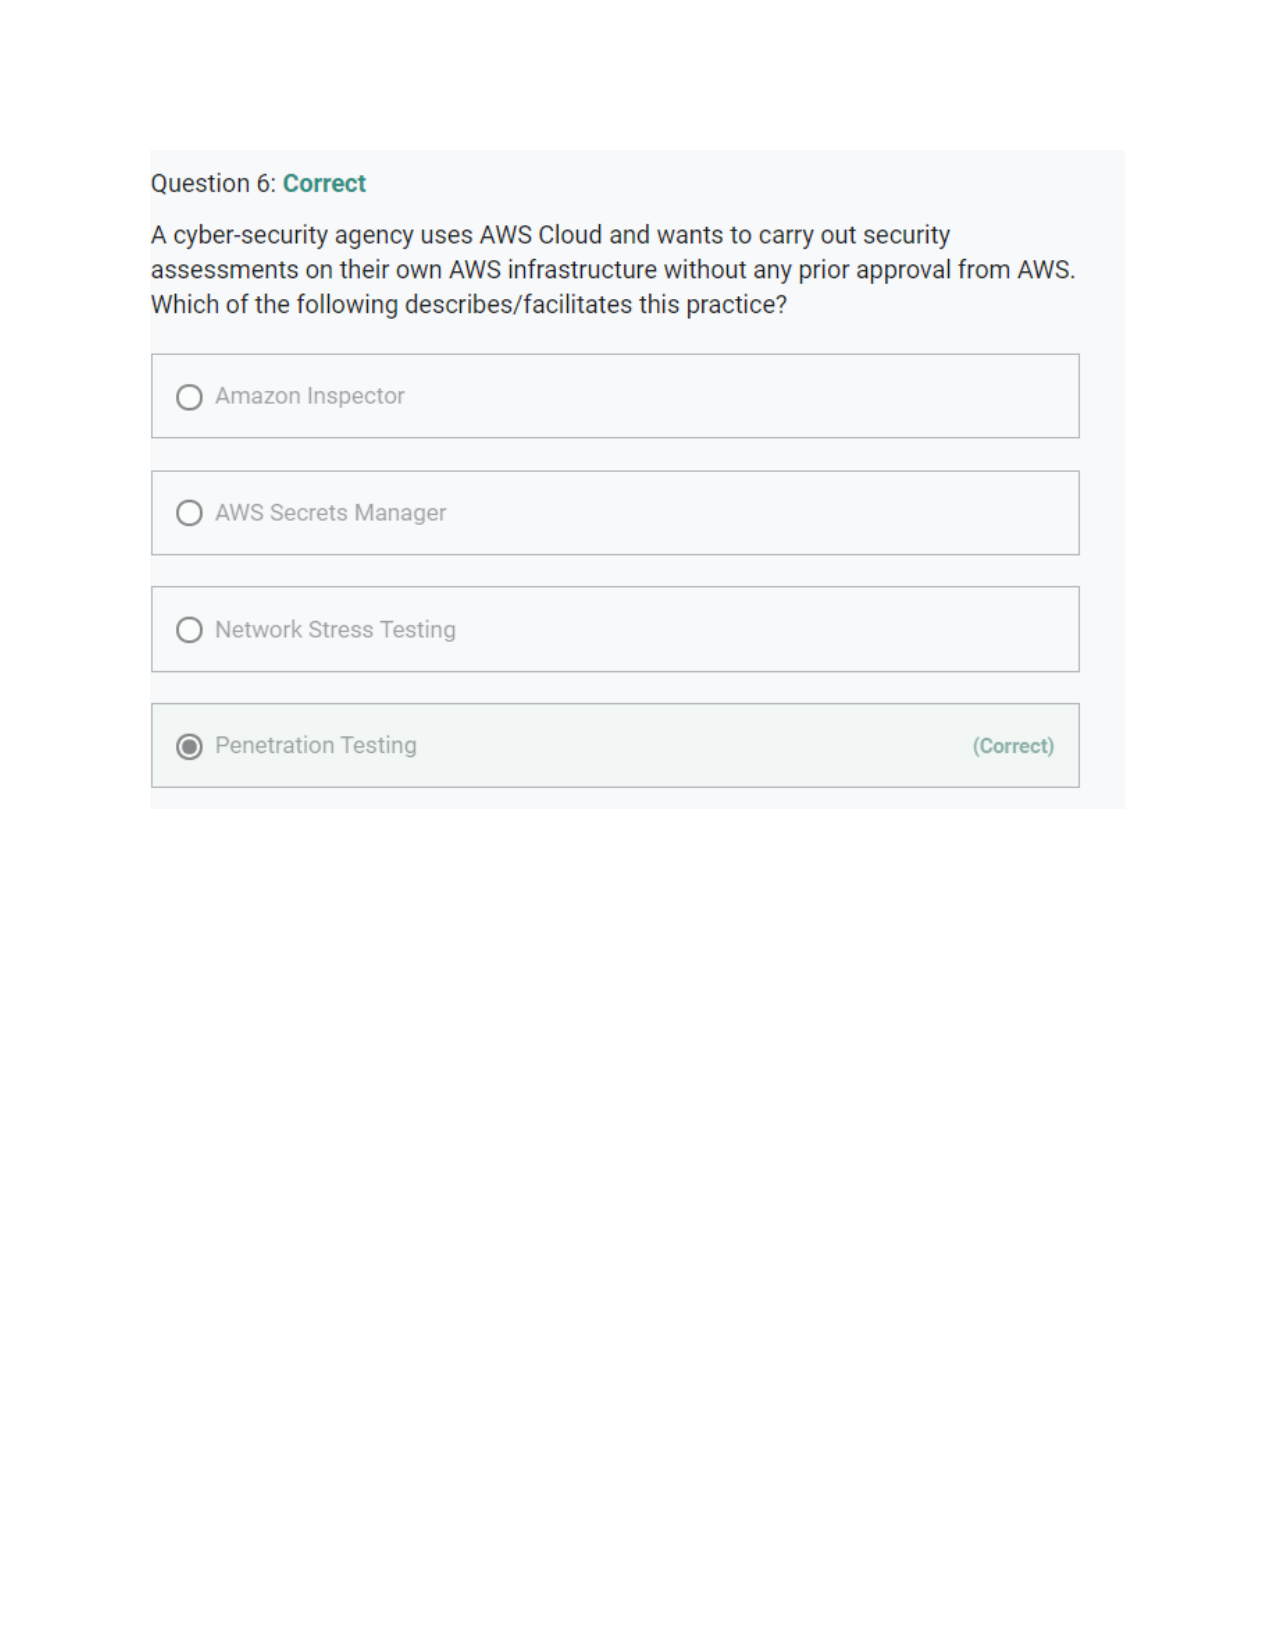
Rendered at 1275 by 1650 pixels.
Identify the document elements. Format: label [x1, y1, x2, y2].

picture [150, 150, 1125, 809]
